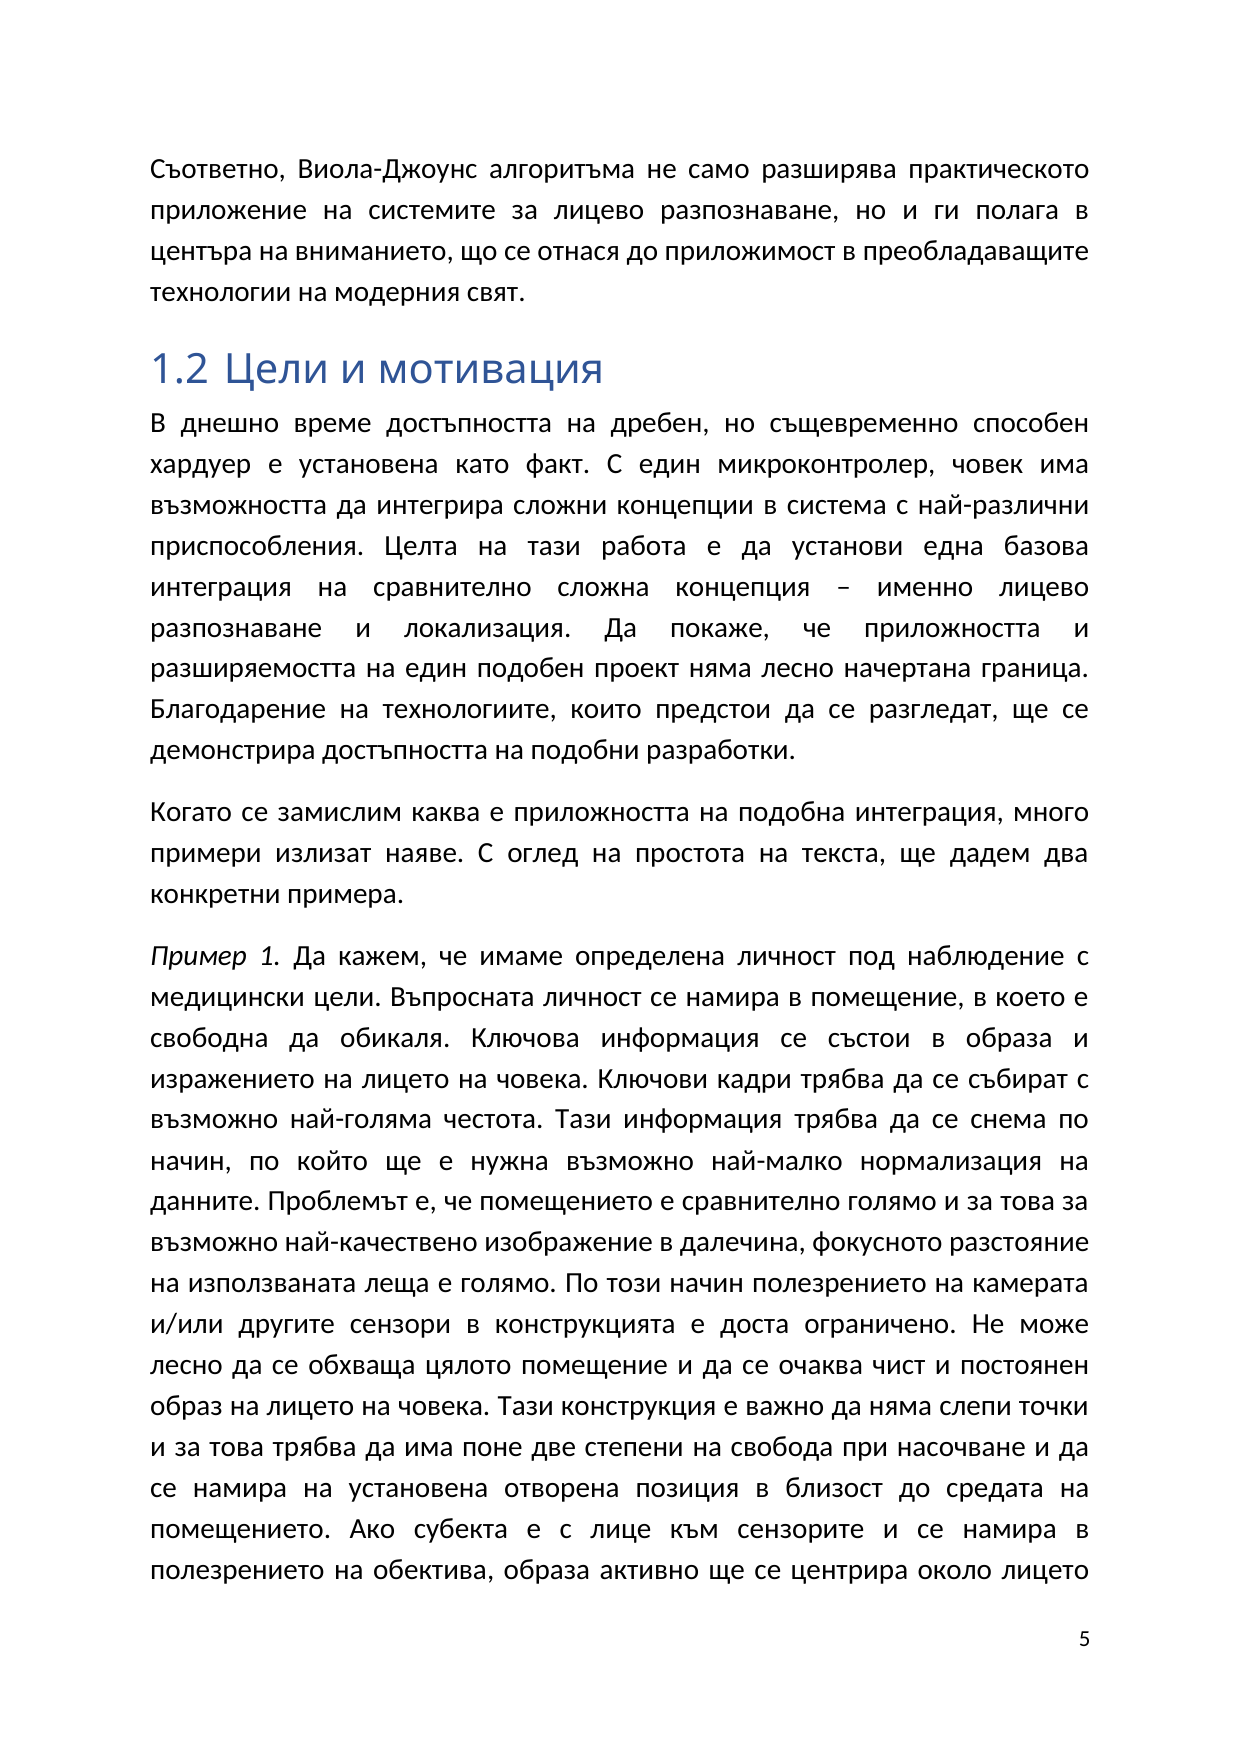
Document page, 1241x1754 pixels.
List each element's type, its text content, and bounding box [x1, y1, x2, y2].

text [150, 937, 1090, 1587]
text В днешно време достъпността на дребен, но същевременно способен хардуер е установена като факт. С един микроконтролер, човек има възможността да интегрира сложни концепции в система с най-различни приспособления. Целта на тази работа е да установи една базова интеграция на сравнително сложна концепция – именно лицево разпознаване и локализация. Да покаже, че приложността и разширяемостта на един подобен проект няма лесно начертана граница. Благодарение на технологиите, които предстои да се разгледат, ще се демонстрира достъпността на подобни разработки. [150, 404, 1090, 767]
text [150, 150, 1090, 308]
subtitle Цели и мотивация [150, 339, 1090, 396]
text Когато се замислим каква е приложността на подобна интеграция, много примери излизат наяве. С оглед на простота на текста, ще дадем два конкретни примера. [150, 793, 1090, 911]
